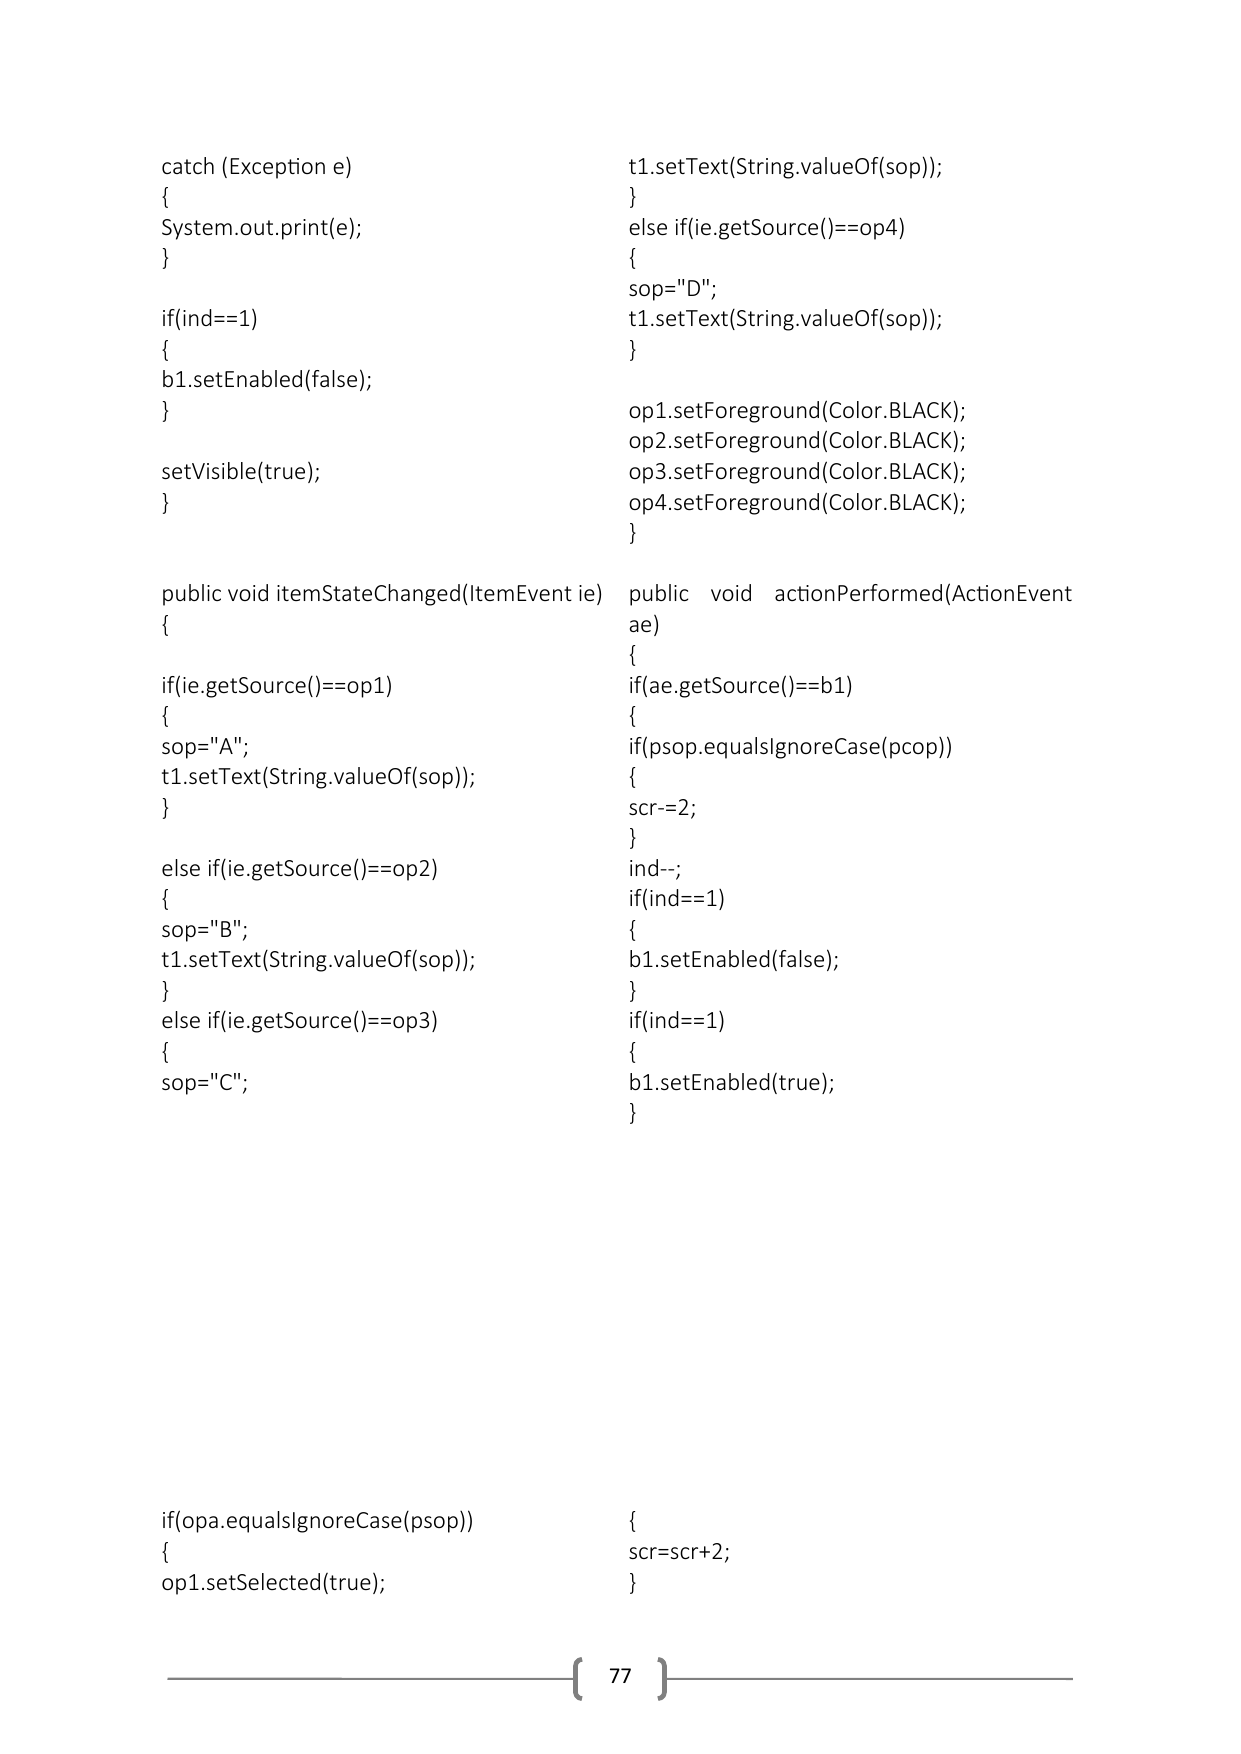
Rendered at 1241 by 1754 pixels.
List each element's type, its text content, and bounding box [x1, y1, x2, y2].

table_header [617, 1505, 1084, 1604]
table_header catch (Exception e) { System.out.print(e); } if(ind==1) { b1.setEnabled(false); } setVisible(true); } public void itemStateChanged(ItemEvent ie) { if(ie.getSource()==op1) { sop="A"; t1.setText(String.valueOf(sop)); } else if(ie.getSource()==op2) { sop="B"; t1.setText(String.valueOf(sop)); } else if(ie.getSource()==op3) { sop="C"; [150, 150, 617, 1207]
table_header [150, 1505, 617, 1604]
table_header t1.setText(String.valueOf(sop)); } else if(ie.getSource()==op4) { sop="D"; t1.setText(String.valueOf(sop)); } op1.setForeground(Color.BLACK); op2.setForeground(Color.BLACK); op3.setForeground(Color.BLACK); op4.setForeground(Color.BLACK); } public void actionPerformed(ActionEvent ae) { if(ae.getSource()==b1) { if(psop.equalsIgnoreCase(pcop)) { scr-=2; } ind--; if(ind==1) { b1.setEnabled(false); } if(ind==1) { b1.setEnabled(true); } [617, 150, 1084, 1207]
